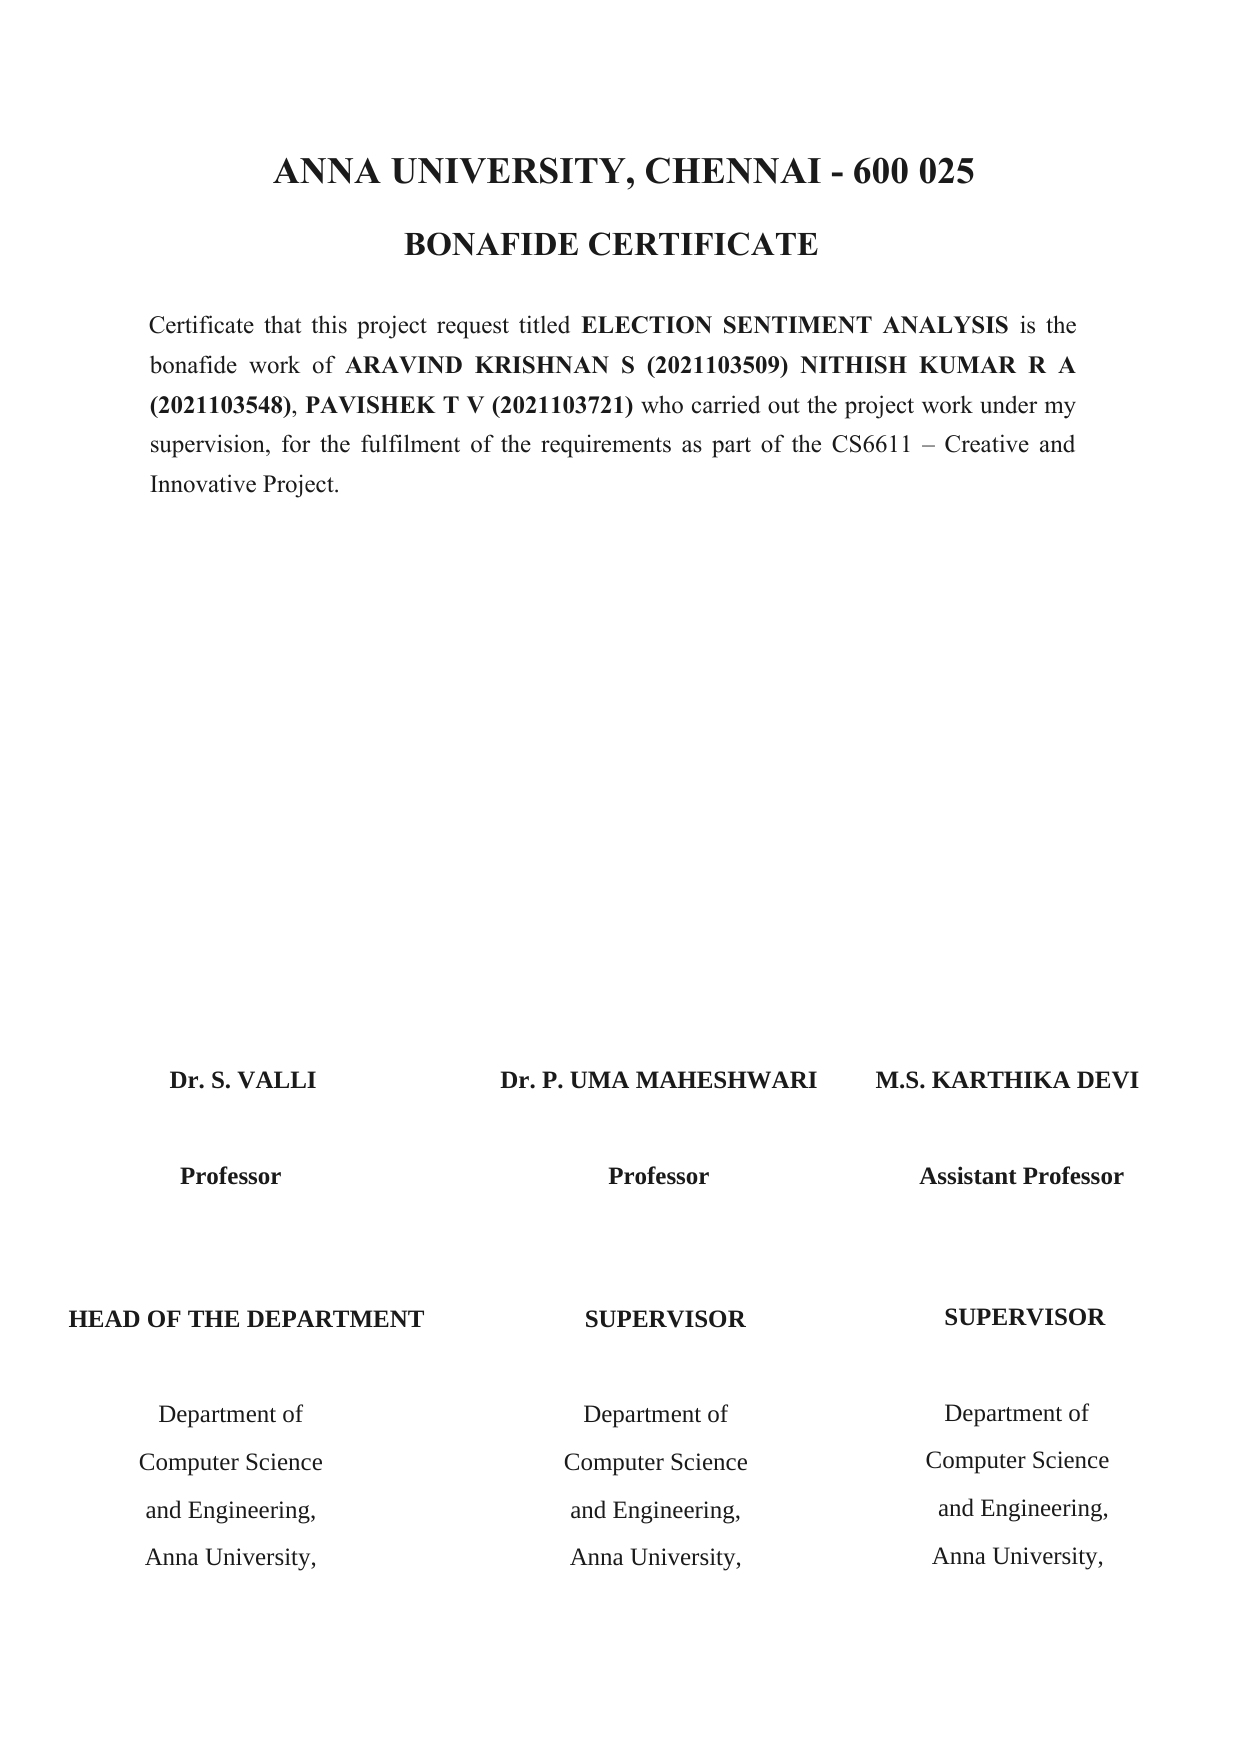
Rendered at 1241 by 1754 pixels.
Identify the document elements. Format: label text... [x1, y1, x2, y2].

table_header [852, 1065, 1240, 1590]
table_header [460, 1065, 852, 1590]
text Certificate that this project request titled ELECTION SENTIMENT ANALYSIS is the bonafide work of ARAVIND KRISHNAN S (2021103509) NITHISH KUMAR R A (2021103548), PAVISHEK T V (2021103721) who carried out the project work under my supervision, for the fulfilment of the requirements as part of the CS6611 – Creative and Innovative Project. [148, 312, 1077, 498]
text ANNA UNIVERSITY, CHENNAI - 600 025 [244, 150, 1090, 192]
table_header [2, 1065, 459, 1590]
text BONAFIDE CERTIFICATE [353, 225, 1090, 262]
